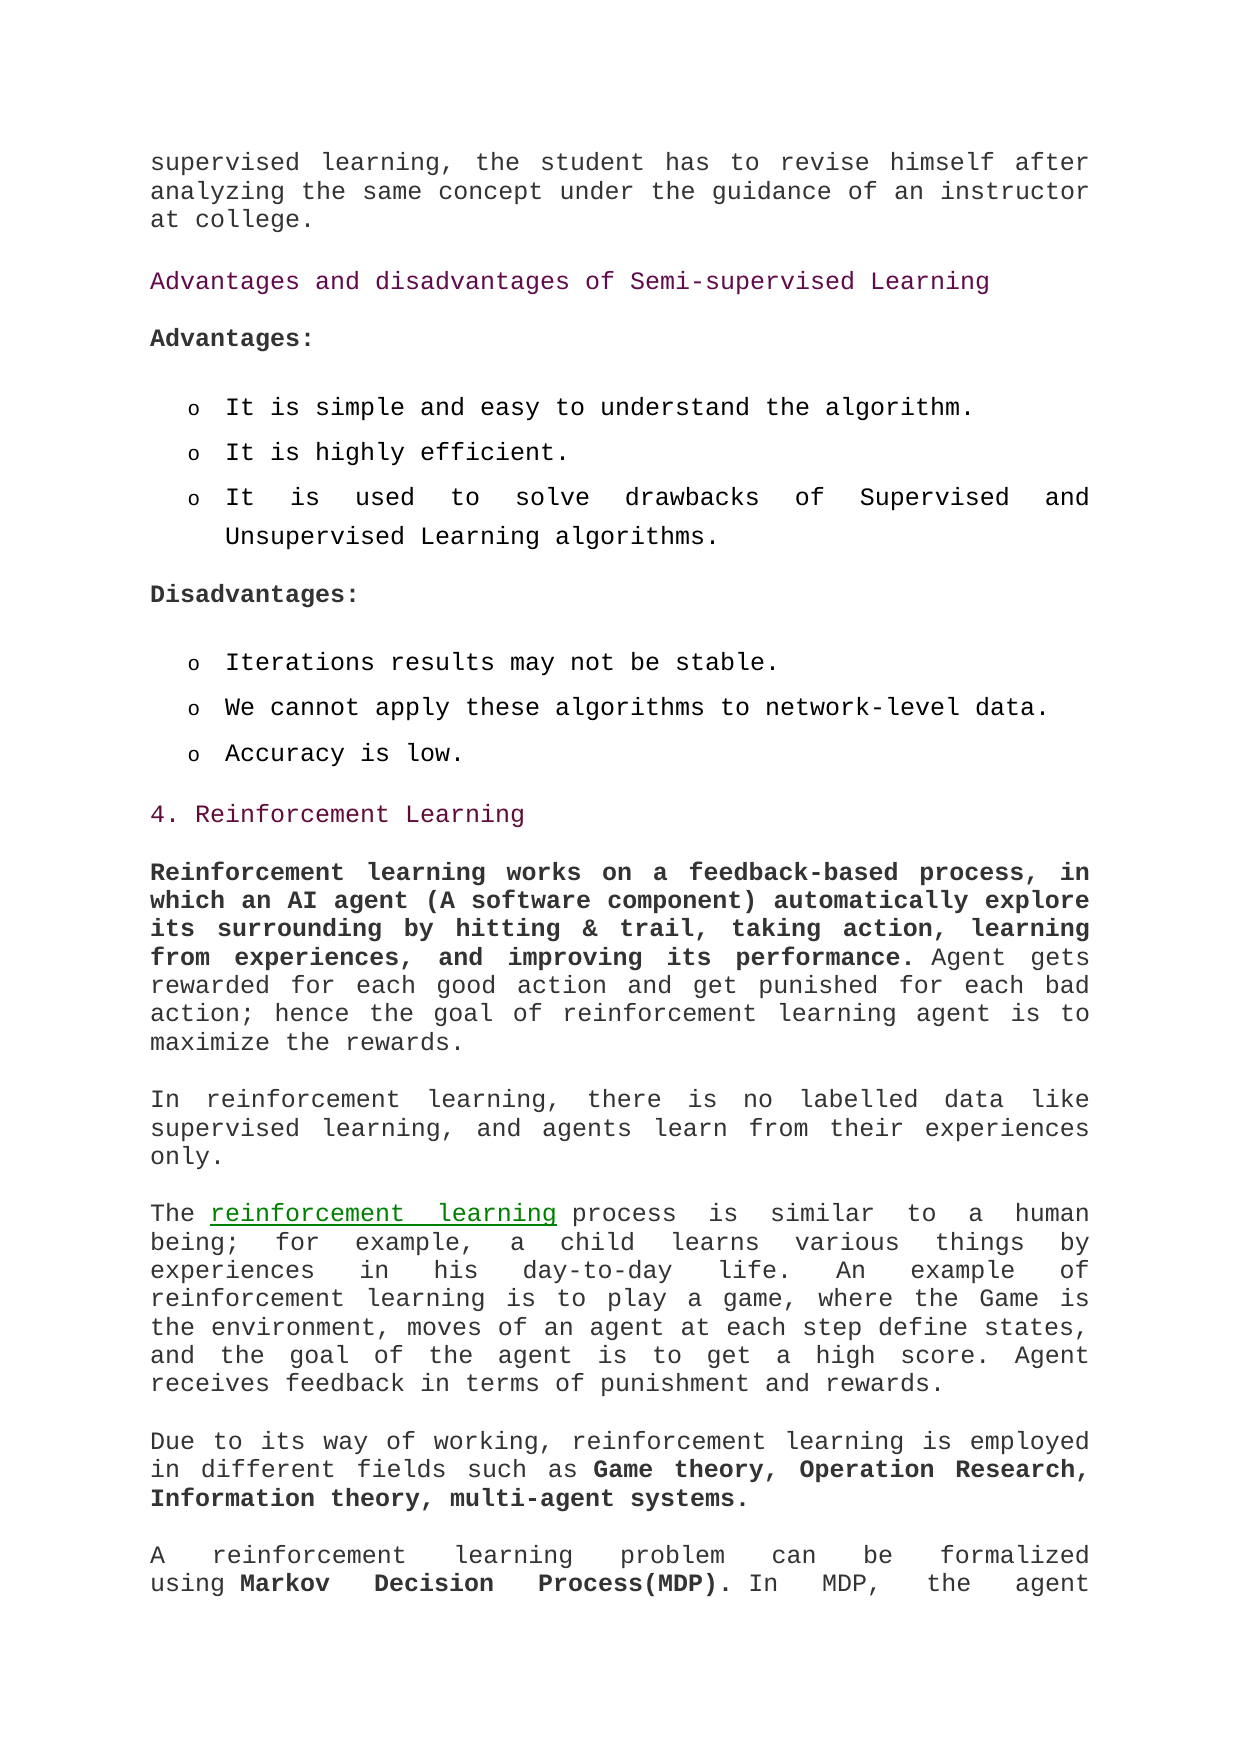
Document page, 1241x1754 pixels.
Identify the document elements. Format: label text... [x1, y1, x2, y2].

text In reinforcement learning, there is no labelled data like supervised learning, and agents learn from their experiences only. [150, 1087, 1090, 1172]
list It is simple and easy to understand the algorithm. [187, 383, 1090, 422]
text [150, 150, 1090, 235]
text The reinforcement learning process is similar to a human being; for example, a child learns various things by experiences in his day-to-day life. An example of reinforcement learning is to play a game, where the Game is the environment, moves of an agent at each step define states, and the goal of the agent is to get a high score. Agent receives feedback in terms of punishment and rewards. [150, 1201, 1090, 1399]
list We cannot apply these algorithms to network-level data. [187, 684, 1090, 723]
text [150, 1543, 1090, 1599]
list Accuracy is low. [187, 729, 1090, 768]
text Advantages: [150, 326, 1090, 354]
text Reinforcement learning works on a feedback-based process, in which an AI agent (A software component) automatically explore its surrounding by hitting & trail, taking action, learning from experiences, and improving its performance. Agent gets rewarded for each good action and get punished for each bad action; hence the goal of reinforcement learning agent is to maximize the rewards. [150, 859, 1090, 1058]
list It is used to solve drawbacks of Supervised and Unsupervised Learning algorithms. [187, 474, 1090, 552]
text Disadvantages: [150, 581, 1090, 609]
subtitle Advantages and disadvantages of Semi-supervised Learning [150, 264, 1090, 297]
subtitle 4. Reinforcement Learning [150, 798, 1090, 830]
text Due to its way of working, reinforcement learning is employed in different fields such as Game theory, Operation Research, Information theory, multi-agent systems. [150, 1428, 1090, 1513]
list Iterations results may not be stable. [187, 639, 1090, 678]
list It is highly efficient. [187, 429, 1090, 468]
